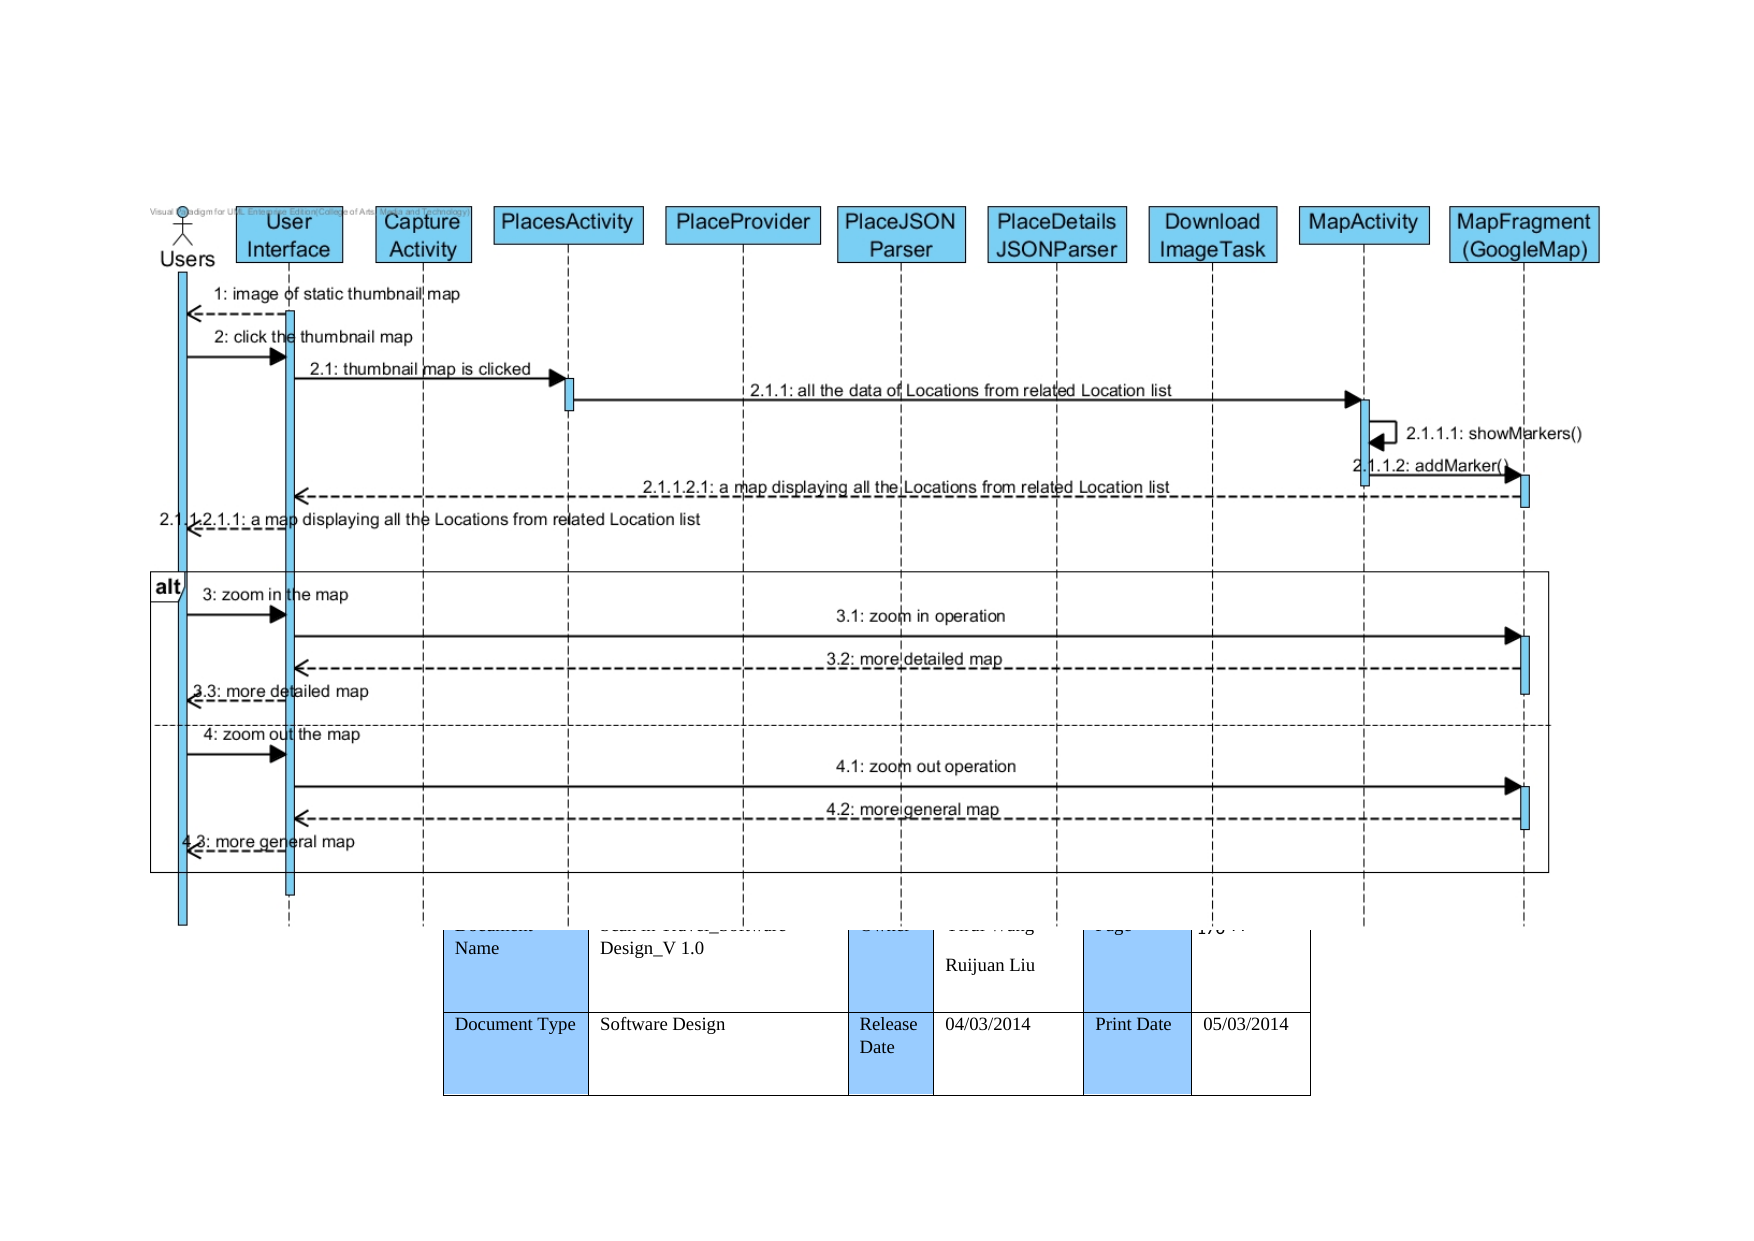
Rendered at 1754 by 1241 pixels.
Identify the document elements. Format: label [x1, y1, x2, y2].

picture [150, 204, 1604, 930]
